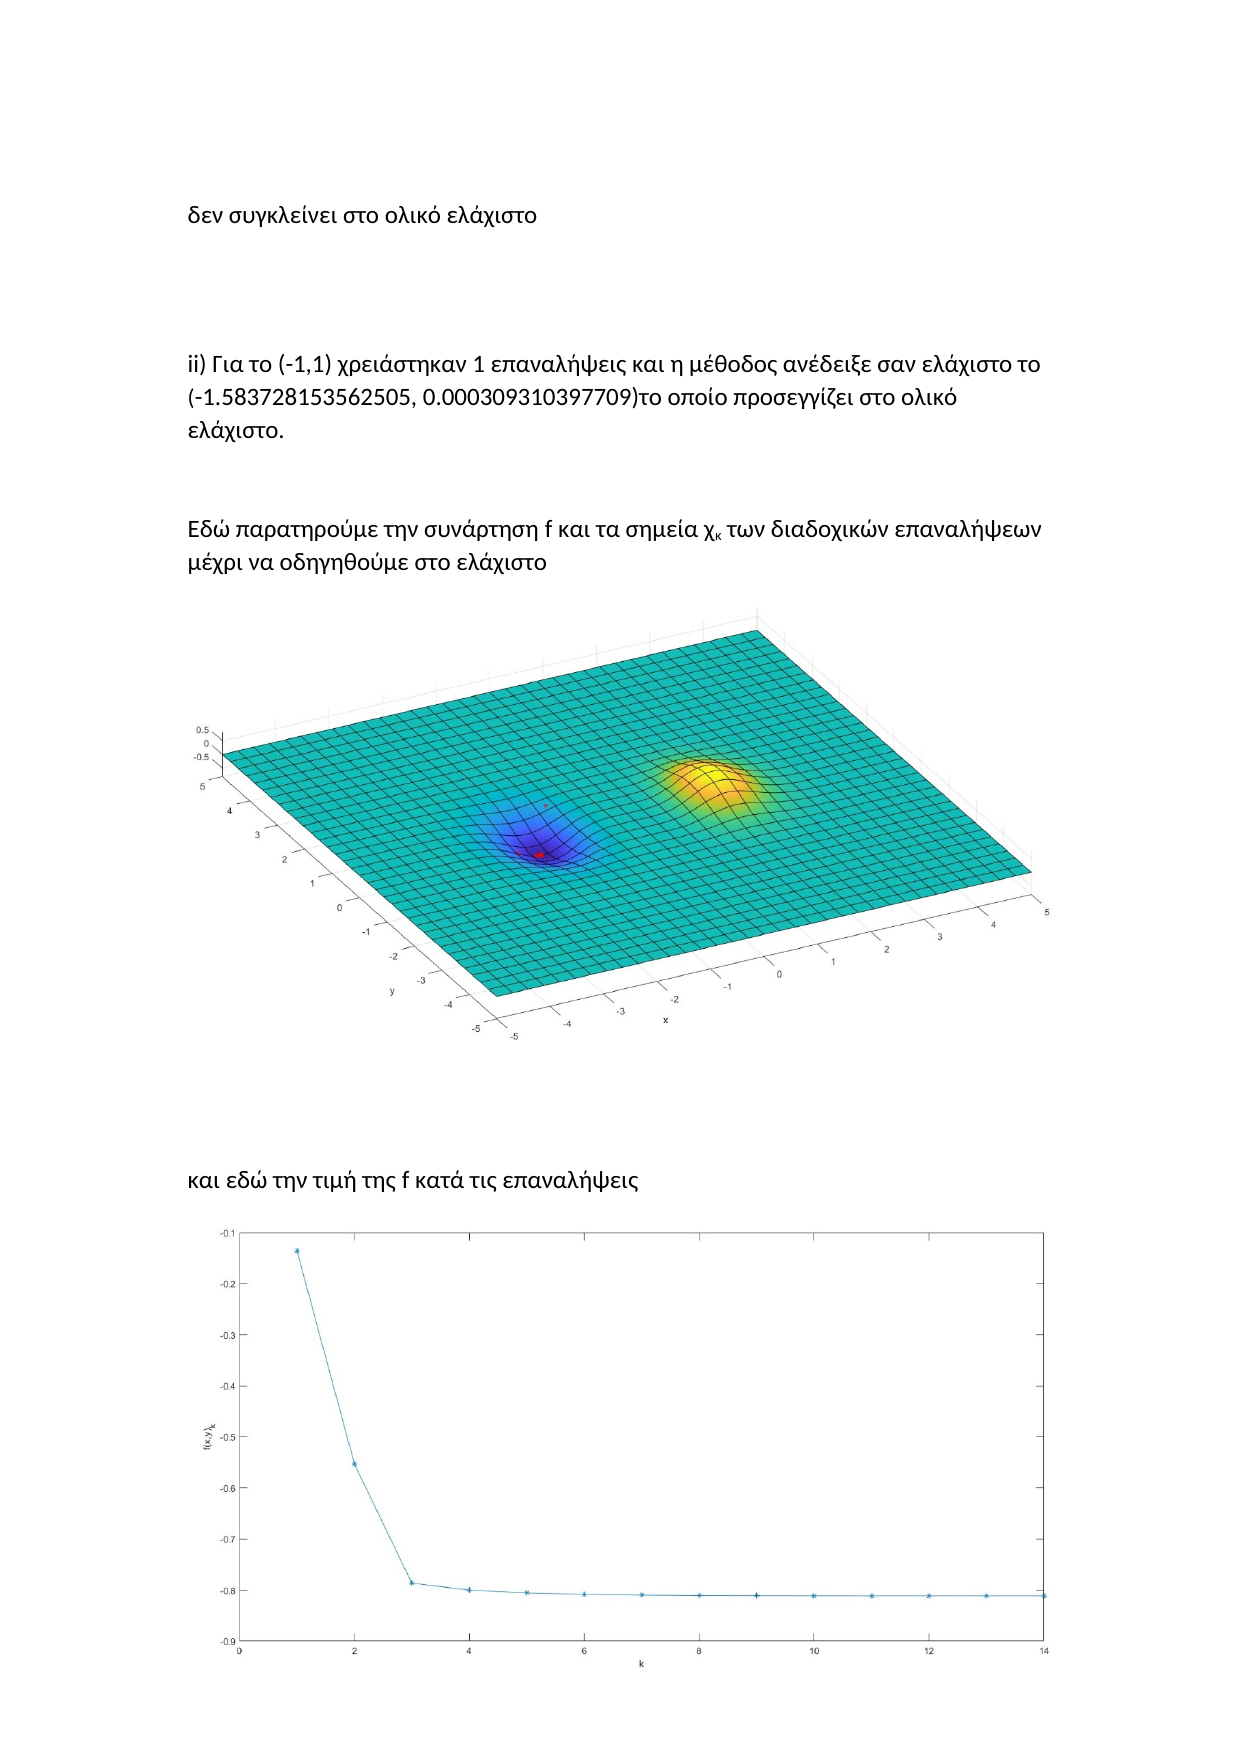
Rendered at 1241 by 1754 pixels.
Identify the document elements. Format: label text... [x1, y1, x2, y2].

text δεν συγκλείνει στο ολικό ελάχιστο [187, 199, 1053, 230]
picture [187, 595, 1053, 1044]
text ii) Για το (-1,1) χρειάστηκαν 1 επαναλήψεις και η μέθοδος ανέδειξε σαν ελάχιστο το (-1.583728153562505, 0.000309310397709)το οποίο προσεγγίζει στο ολικό ελάχιστο. [187, 348, 1053, 445]
text Εδώ παρατηρούμε την συνάρτηση f και τα σημεία χκ των διαδοχικών επαναλήψεων μέχρι να οδηγηθούμε στο ελάχιστο [187, 513, 1053, 577]
text και εδώ την τιμή της f κατά τις επαναλήψεις [187, 1164, 1053, 1195]
picture [187, 1218, 1053, 1671]
